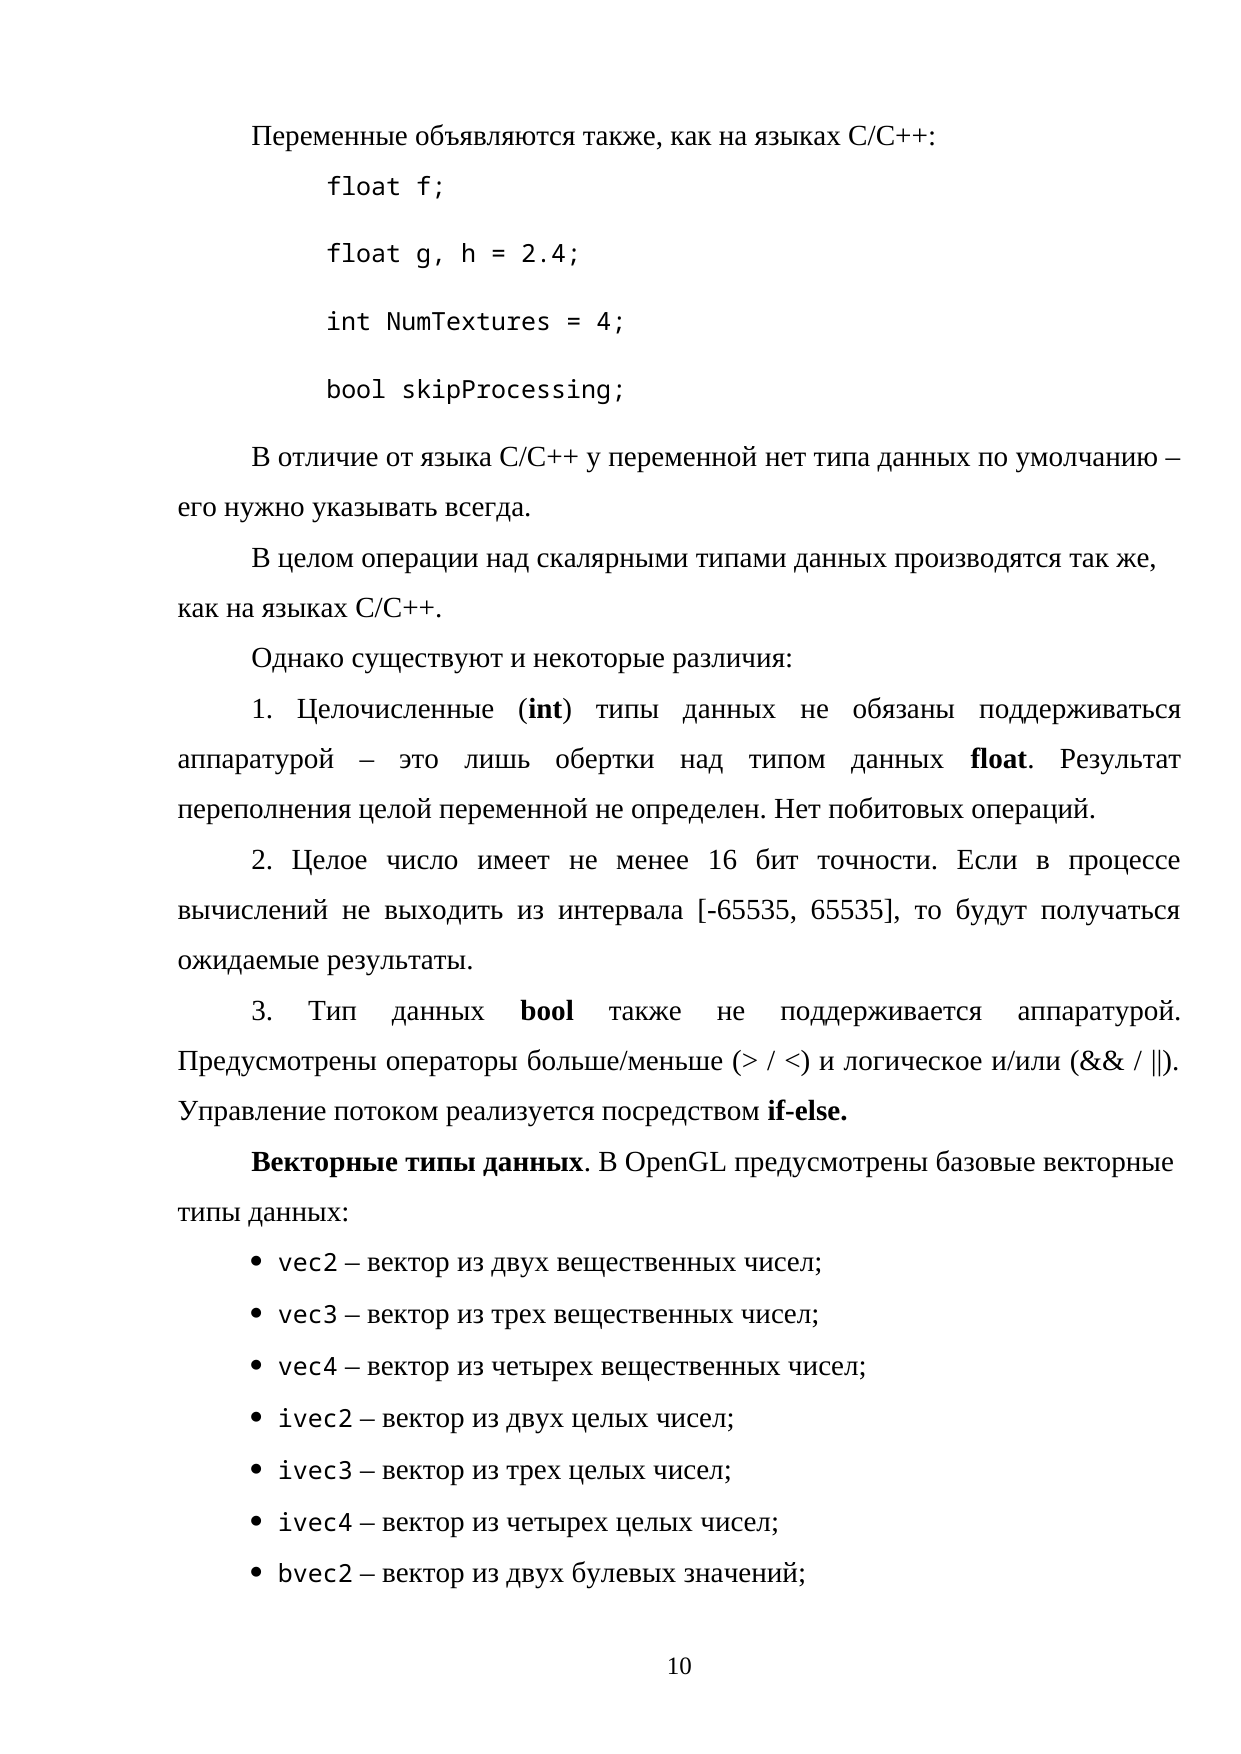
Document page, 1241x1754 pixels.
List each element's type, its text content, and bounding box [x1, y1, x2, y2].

list ivec4 – вектор из четырех целых чисел; [177, 1504, 1181, 1538]
text В целом операции над скалярными типами данных производятся так же, как на языках C/C++. [177, 540, 1181, 624]
text 1. Целочисленные (int) типы данных не обязаны поддерживаться аппаратурой – это лишь обертки над типом данных float. Результат переполнения целой переменной не определен. Нет побитовых операций. [177, 691, 1181, 825]
text В отличие от языка C/C++ у переменной нет типа данных по умолчанию – его нужно указывать всегда. [177, 439, 1181, 523]
text 2. Целое число имеет не менее 16 бит точности. Если в процессе вычислений не выходить из интервала [-65535, 65535], то будут получаться ожидаемые результаты. [177, 842, 1181, 976]
list vec2 – вектор из двух вещественных чисел; [177, 1244, 1181, 1279]
text Переменные объявляются также, как на языках C/C++: [177, 118, 1181, 152]
text Векторные типы данных. В OpenGL предусмотрены базовые векторные типы данных: [177, 1144, 1181, 1227]
text float f; [177, 168, 1181, 202]
list ivec2 – вектор из двух целых чисел; [177, 1400, 1181, 1434]
text 3. Тип данных bool также не поддерживается аппаратурой. Предусмотрены операторы больше/меньше (> / <) и логическое и/или (&& / ||). Управление потоком реализуется посредством if-else. [177, 993, 1181, 1127]
list ivec3 – вектор из трех целых чисел; [177, 1452, 1181, 1486]
text float g, h = 2.4; [177, 236, 1181, 270]
text Однако существуют и некоторые различия: [177, 641, 1181, 674]
list vec3 – вектор из трех вещественных чисел; [177, 1296, 1181, 1331]
list vec4 – вектор из четырех вещественных чисел; [177, 1348, 1181, 1383]
text bool skipProcessing; [177, 372, 1181, 406]
text int NumTextures = 4; [177, 304, 1181, 338]
list bvec2 – вектор из двух булевых значений; [177, 1556, 1181, 1590]
